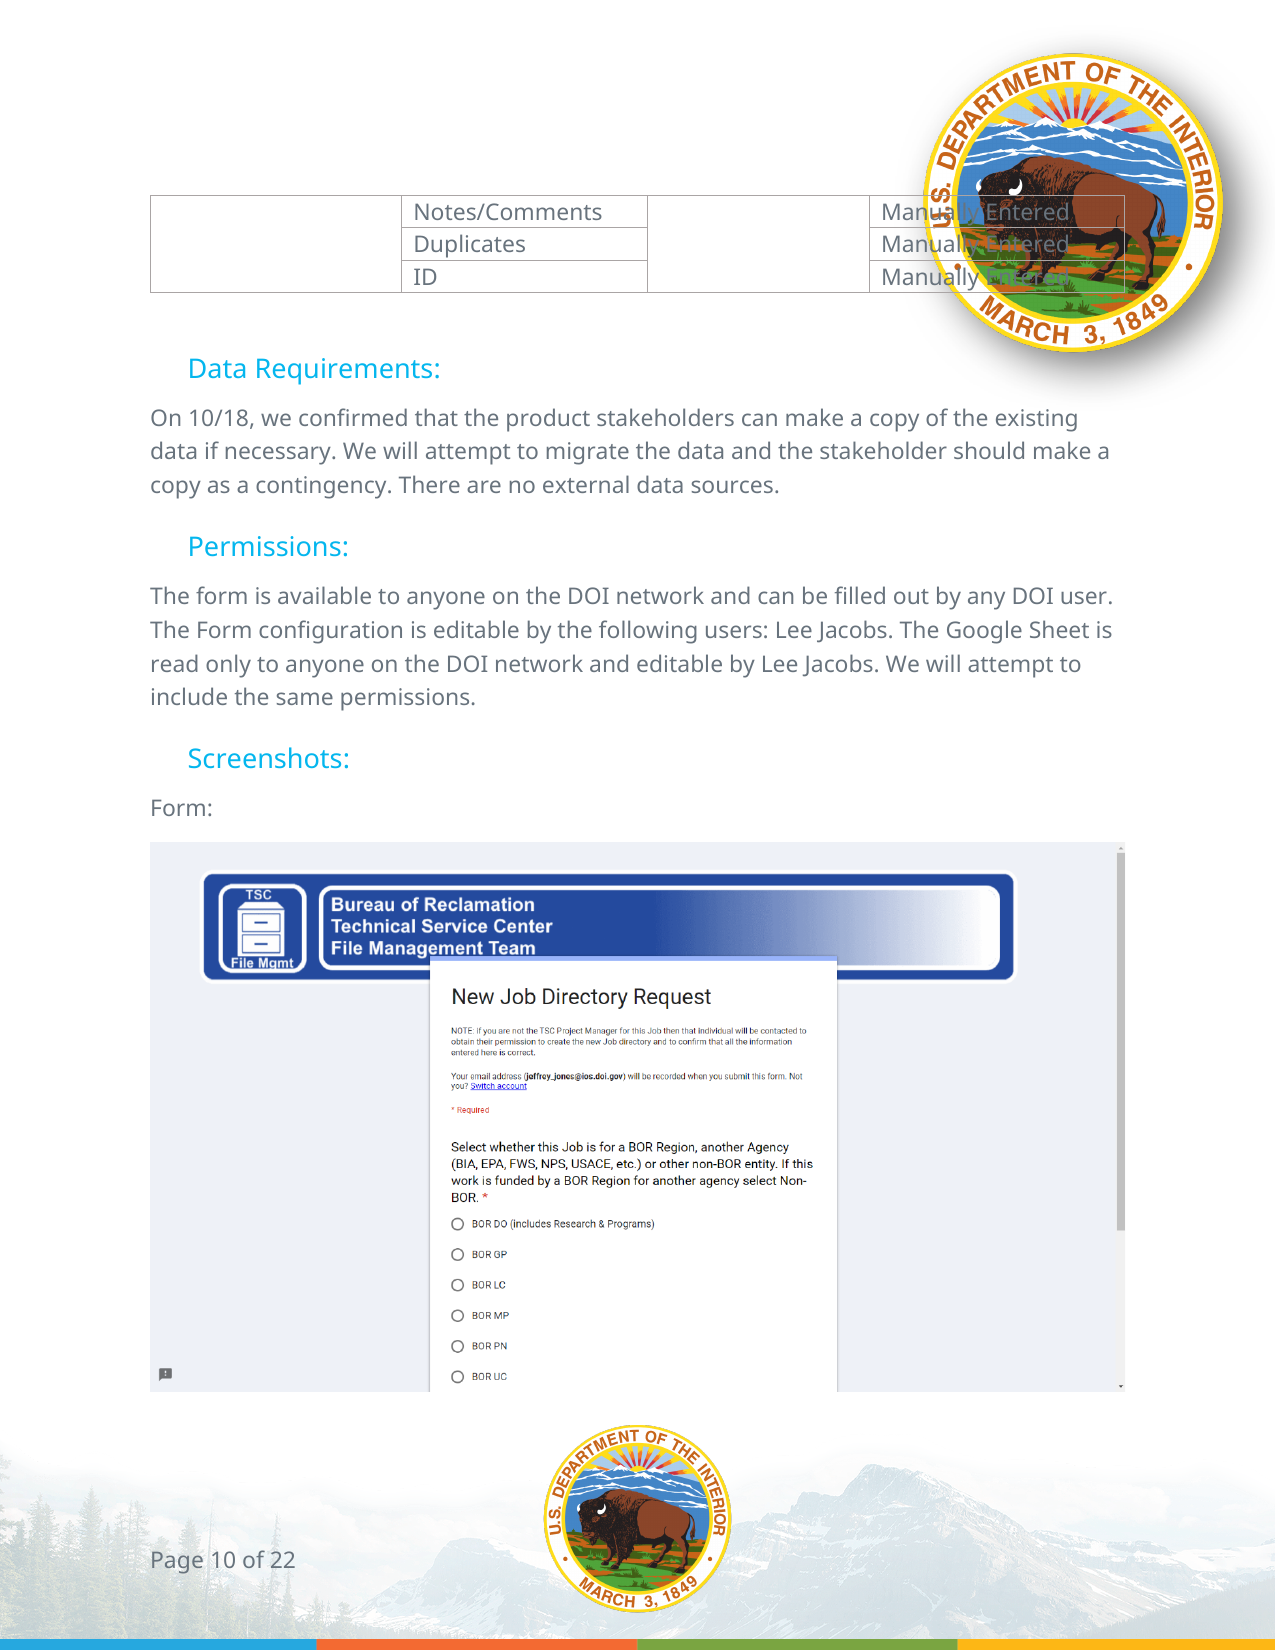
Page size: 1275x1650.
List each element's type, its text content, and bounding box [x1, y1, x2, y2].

text The form is available to anyone on the DOI network and can be filled out by any DOI user. The Form configuration is editable by the following users: Lee Jacobs. The Google Sheet is read only to anyone on the DOI network and editable by Lee Jacobs. We will attempt to include the same permissions. [150, 580, 1125, 712]
table_cell Manually Entered [870, 228, 1124, 259]
subtitle Permissions: [150, 528, 1125, 564]
text On 10/18, we confirmed that the product stakeholders can make a copy of the existing data if necessary. We will attempt to migrate the data and the stakeholder should make a copy as a contingency. There are no external data sources. [150, 401, 1125, 500]
picture [150, 842, 1125, 1392]
table_cell Manually Entered [870, 261, 1124, 292]
table_cell Manually Entered [870, 196, 1124, 227]
table_cell Duplicates [402, 228, 647, 259]
table_cell ID [402, 261, 647, 292]
picture [922, 52, 1224, 353]
table_cell Notes/Comments [402, 196, 647, 227]
subtitle Data Requirements: [150, 349, 1125, 386]
subtitle Screenshots: [150, 740, 1125, 777]
picture [0, 1425, 1275, 1650]
text Form: [150, 792, 1125, 823]
